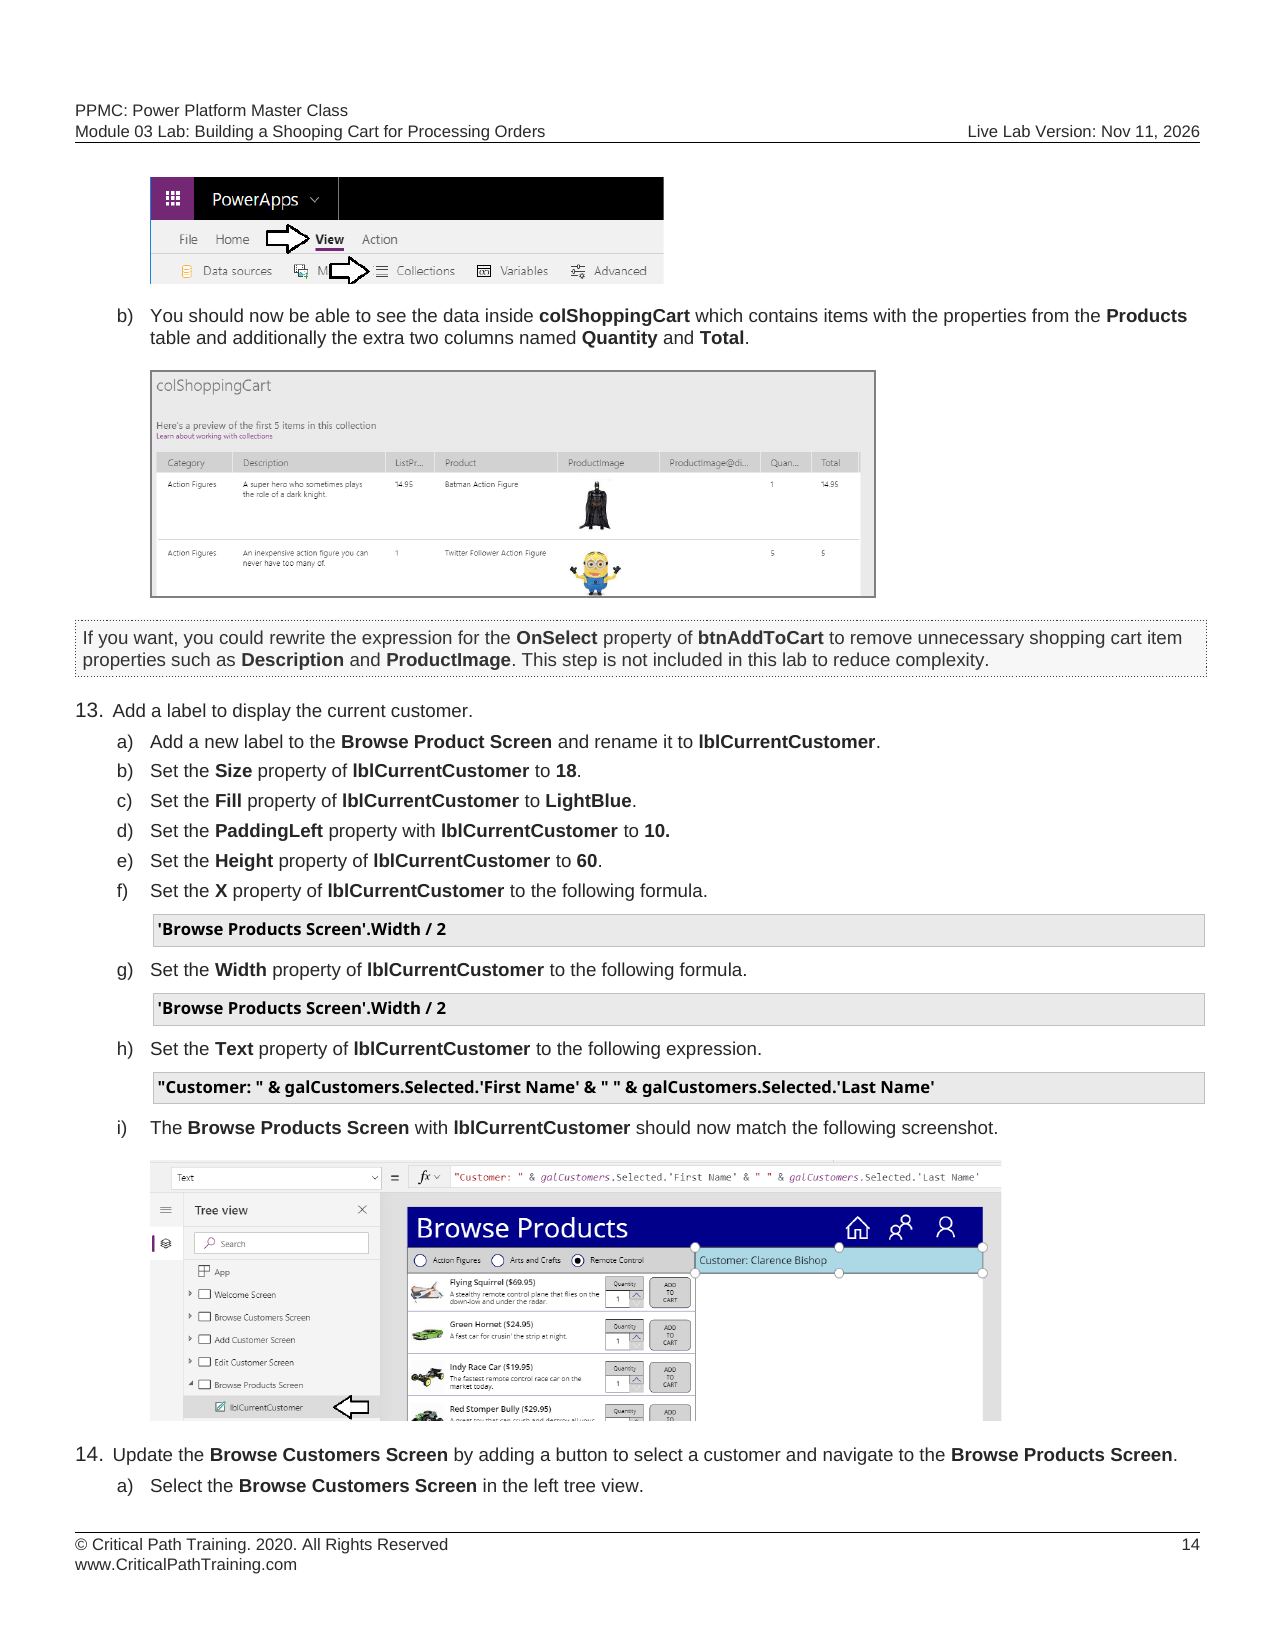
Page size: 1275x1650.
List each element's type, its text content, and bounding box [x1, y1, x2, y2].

text Add a label to display the current customer. [75, 698, 1200, 722]
text "Customer: " & galCustomers.Selected.'First Name' & " " & galCustomers.Selected.'Last Name' [154, 1073, 1204, 1103]
picture [152, 372, 874, 596]
text Set the Height property of lblCurrentCustomer to 60. [117, 850, 1200, 872]
text If you want, you could rewrite the expression for the OnSelect property of btnAddToCart to remove unnecessary shopping cart item properties such as Description and ProductImage. This step is not included in this lab to reduce complexity. [75, 619, 1207, 677]
text Set the Size property of lblCurrentCustomer to 18. [117, 760, 1200, 782]
text Add a new label to the Browse Product Screen and rename it to lblCurrentCustomer. [117, 730, 1200, 752]
picture [150, 1160, 1002, 1421]
text The Browse Products Screen with lblCurrentCustomer should now match the following screenshot. [117, 1116, 1200, 1138]
picture [150, 177, 664, 284]
text 'Browse Products Screen'.Width / 2 [154, 994, 1204, 1025]
text Set the Fill property of lblCurrentCustomer to LightBlue. [117, 790, 1200, 812]
text 'Browse Products Screen'.Width / 2 [154, 915, 1204, 946]
text Select the Browse Customers Screen in the left tree view. [117, 1474, 1200, 1496]
text Set the X property of lblCurrentCustomer to the following formula. [117, 880, 1200, 901]
text Update the Browse Customers Screen by adding a button to select a customer and navigate to the Browse Products Screen. [75, 1442, 1200, 1466]
text Set the PaddingLeft property with lblCurrentCustomer to 10. [117, 820, 1200, 842]
text Set the Width property of lblCurrentCustomer to the following formula. [117, 959, 1200, 980]
text Set the Text property of lblCurrentCustomer to the following expression. [117, 1038, 1200, 1059]
text You should now be able to see the data inside colShoppingCart which contains items with the properties from the Products table and additionally the extra two columns named Quantity and Total. [117, 305, 1200, 348]
